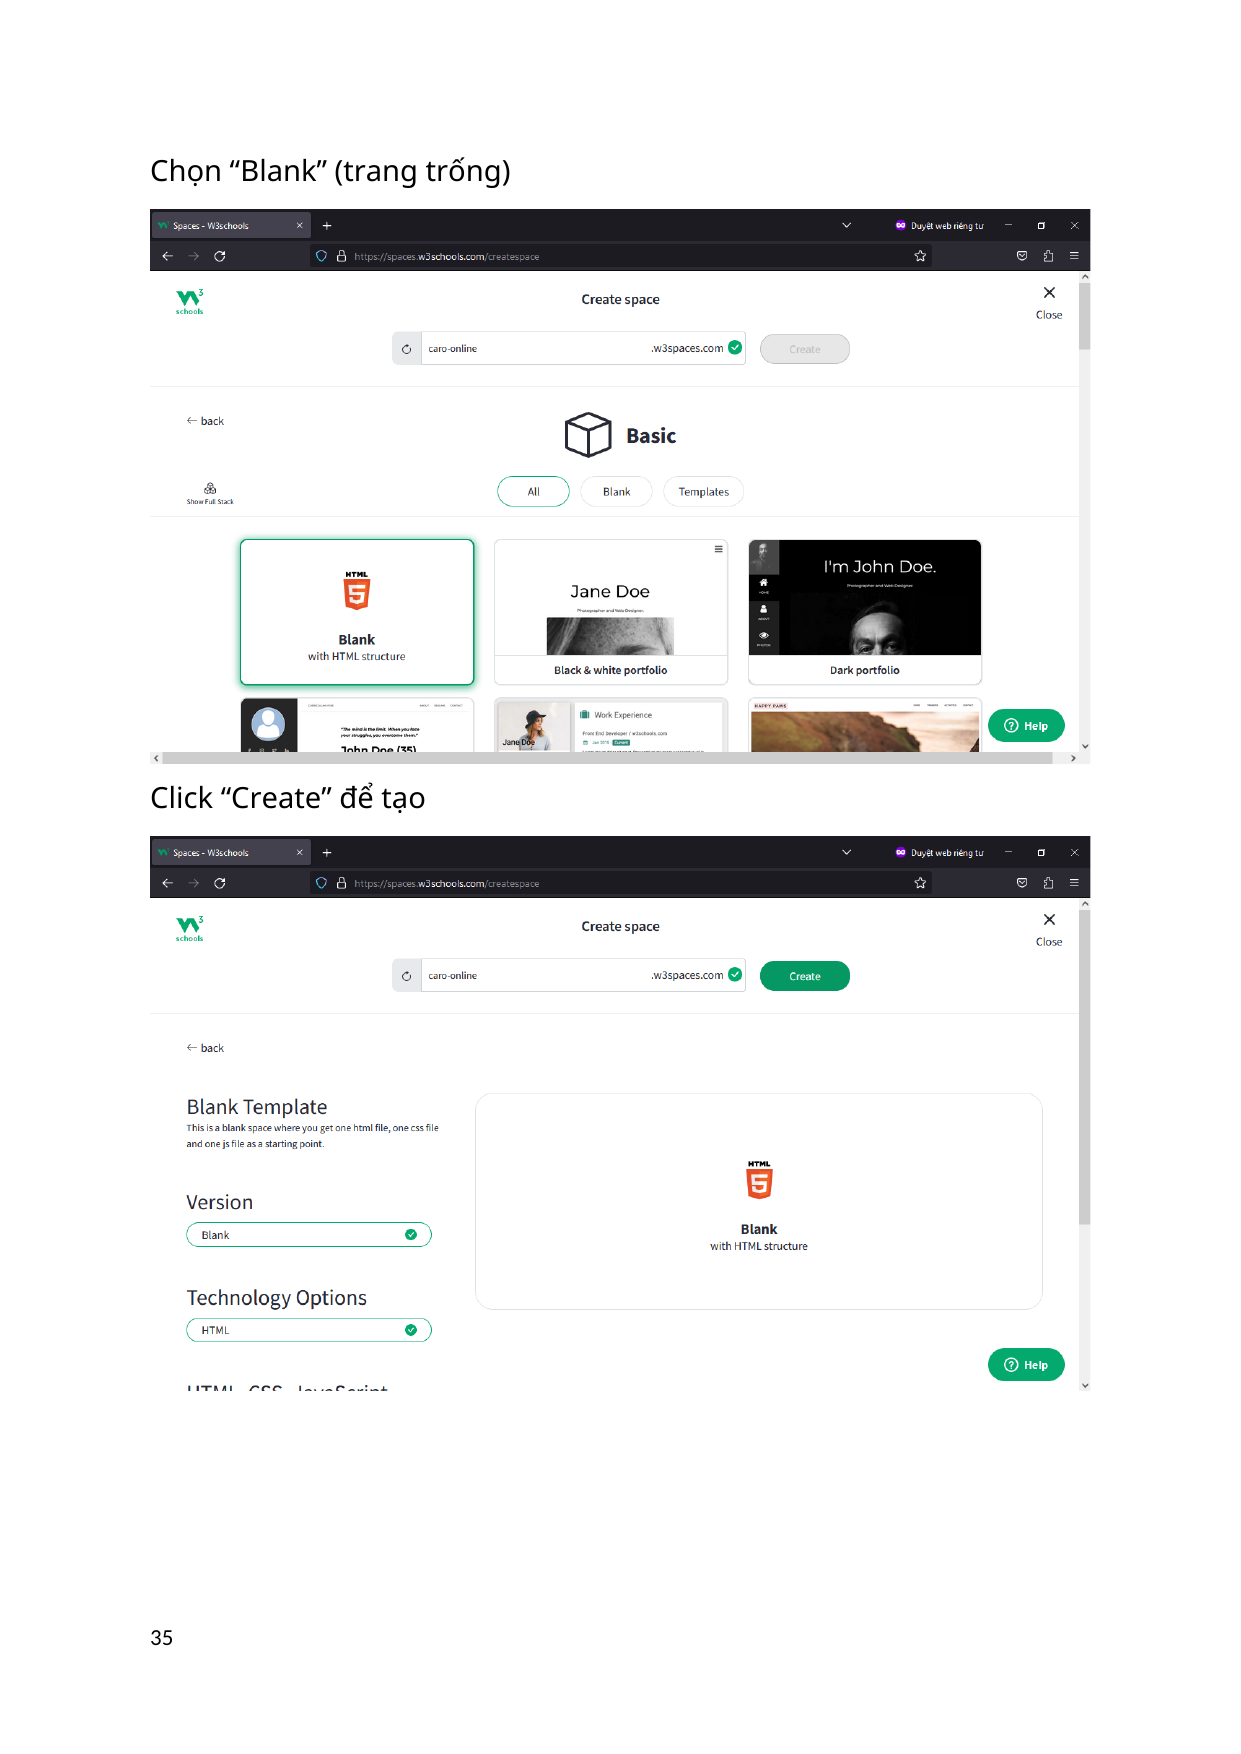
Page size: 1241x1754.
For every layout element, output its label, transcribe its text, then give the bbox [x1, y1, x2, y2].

text Click “Create” để tạo [150, 777, 1090, 817]
text Chọn “Blank” (trang trống) [150, 150, 1090, 190]
picture [150, 836, 1091, 1391]
picture [150, 209, 1091, 764]
